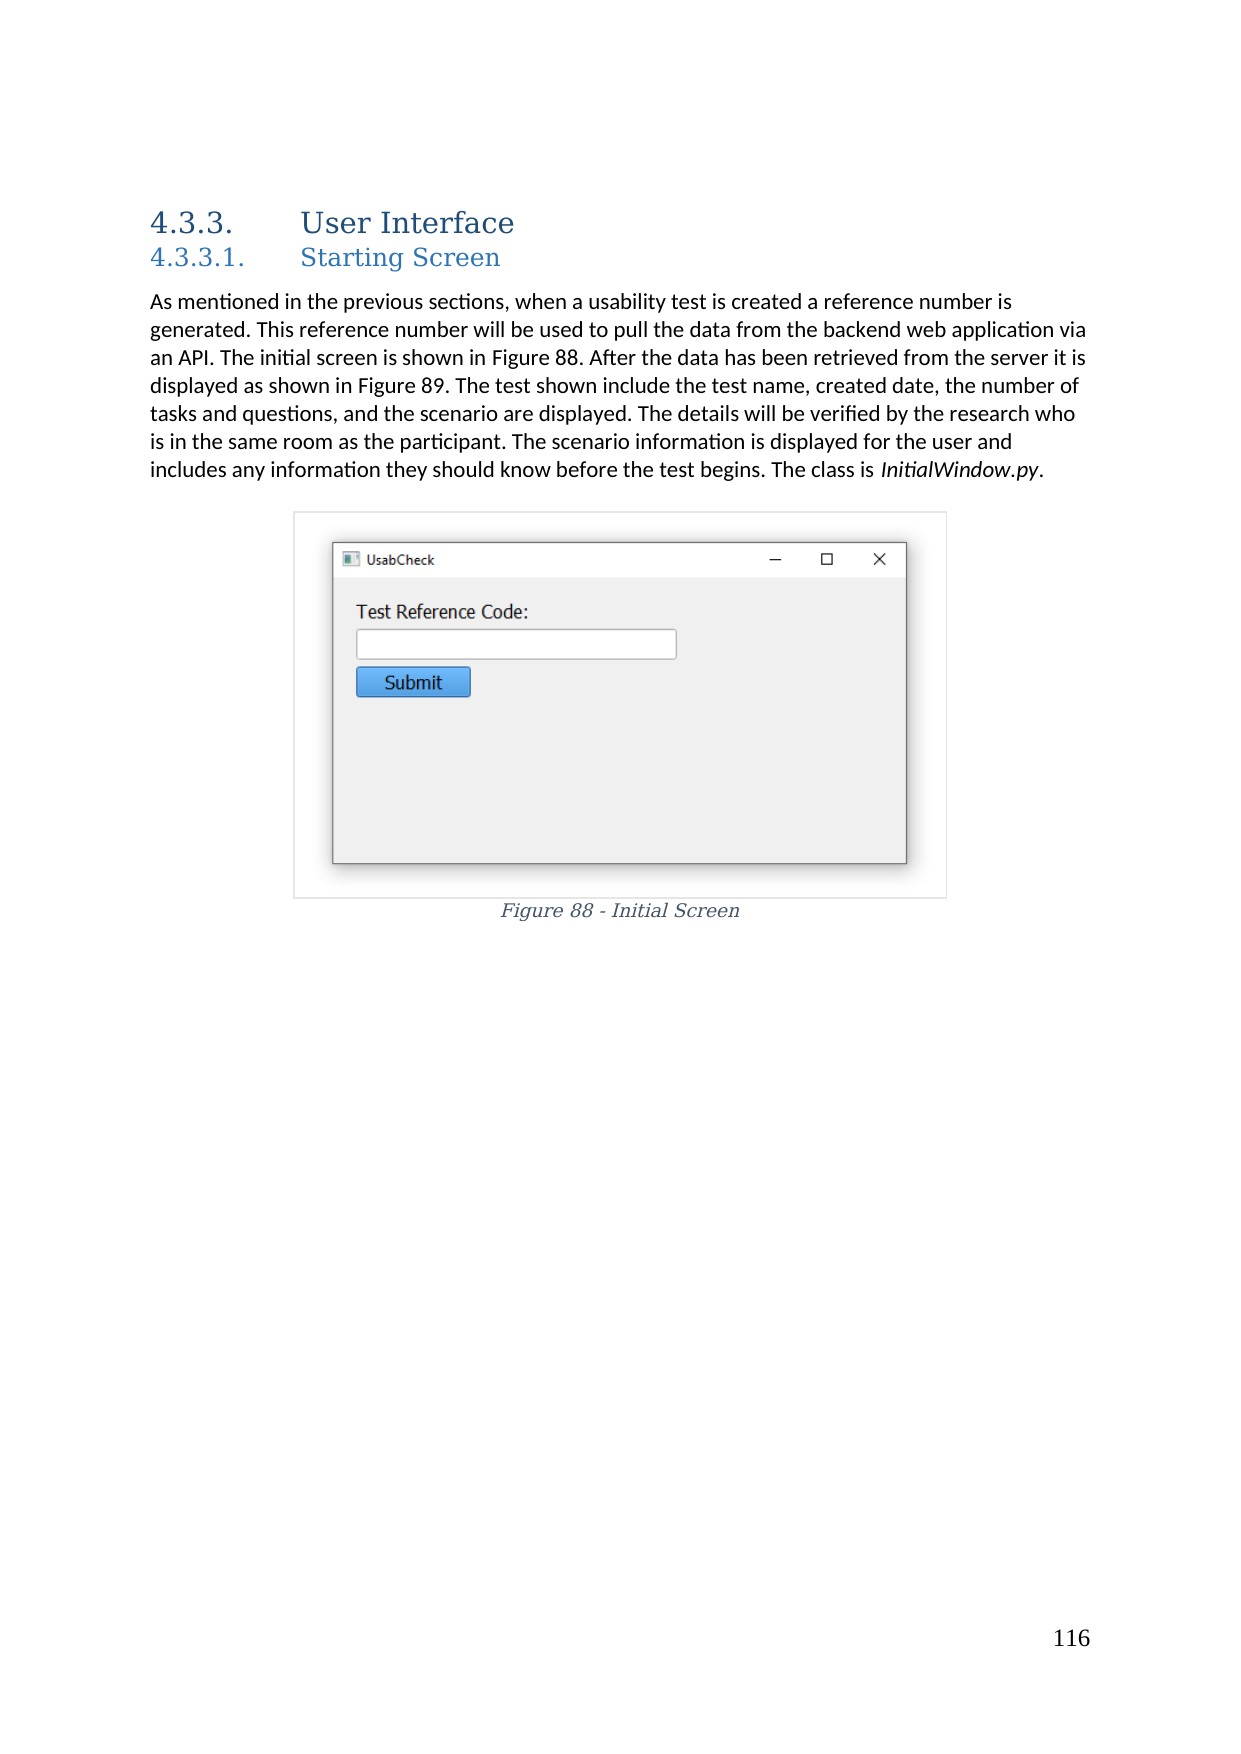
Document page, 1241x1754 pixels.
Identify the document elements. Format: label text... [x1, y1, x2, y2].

subtitle User Interface [150, 204, 1090, 239]
text As mentioned in the previous sections, when a usability test is created a reference number is generated. This reference number will be used to pull the data from the backend web application via an API. The initial screen is shown in Figure 88. After the data has been retrieved from the server it is displayed as shown in Figure 89. The test shown include the test name, created date, the number of tasks and questions, and the scenario are displayed. The details will be verified by the research who is in the same room as the participant. The scenario information is displayed for the user and includes any information they should know before the test begins. The class is InitialWindow.py. [150, 287, 1090, 483]
subtitle Starting Screen [150, 242, 1090, 272]
picture [295, 513, 946, 897]
